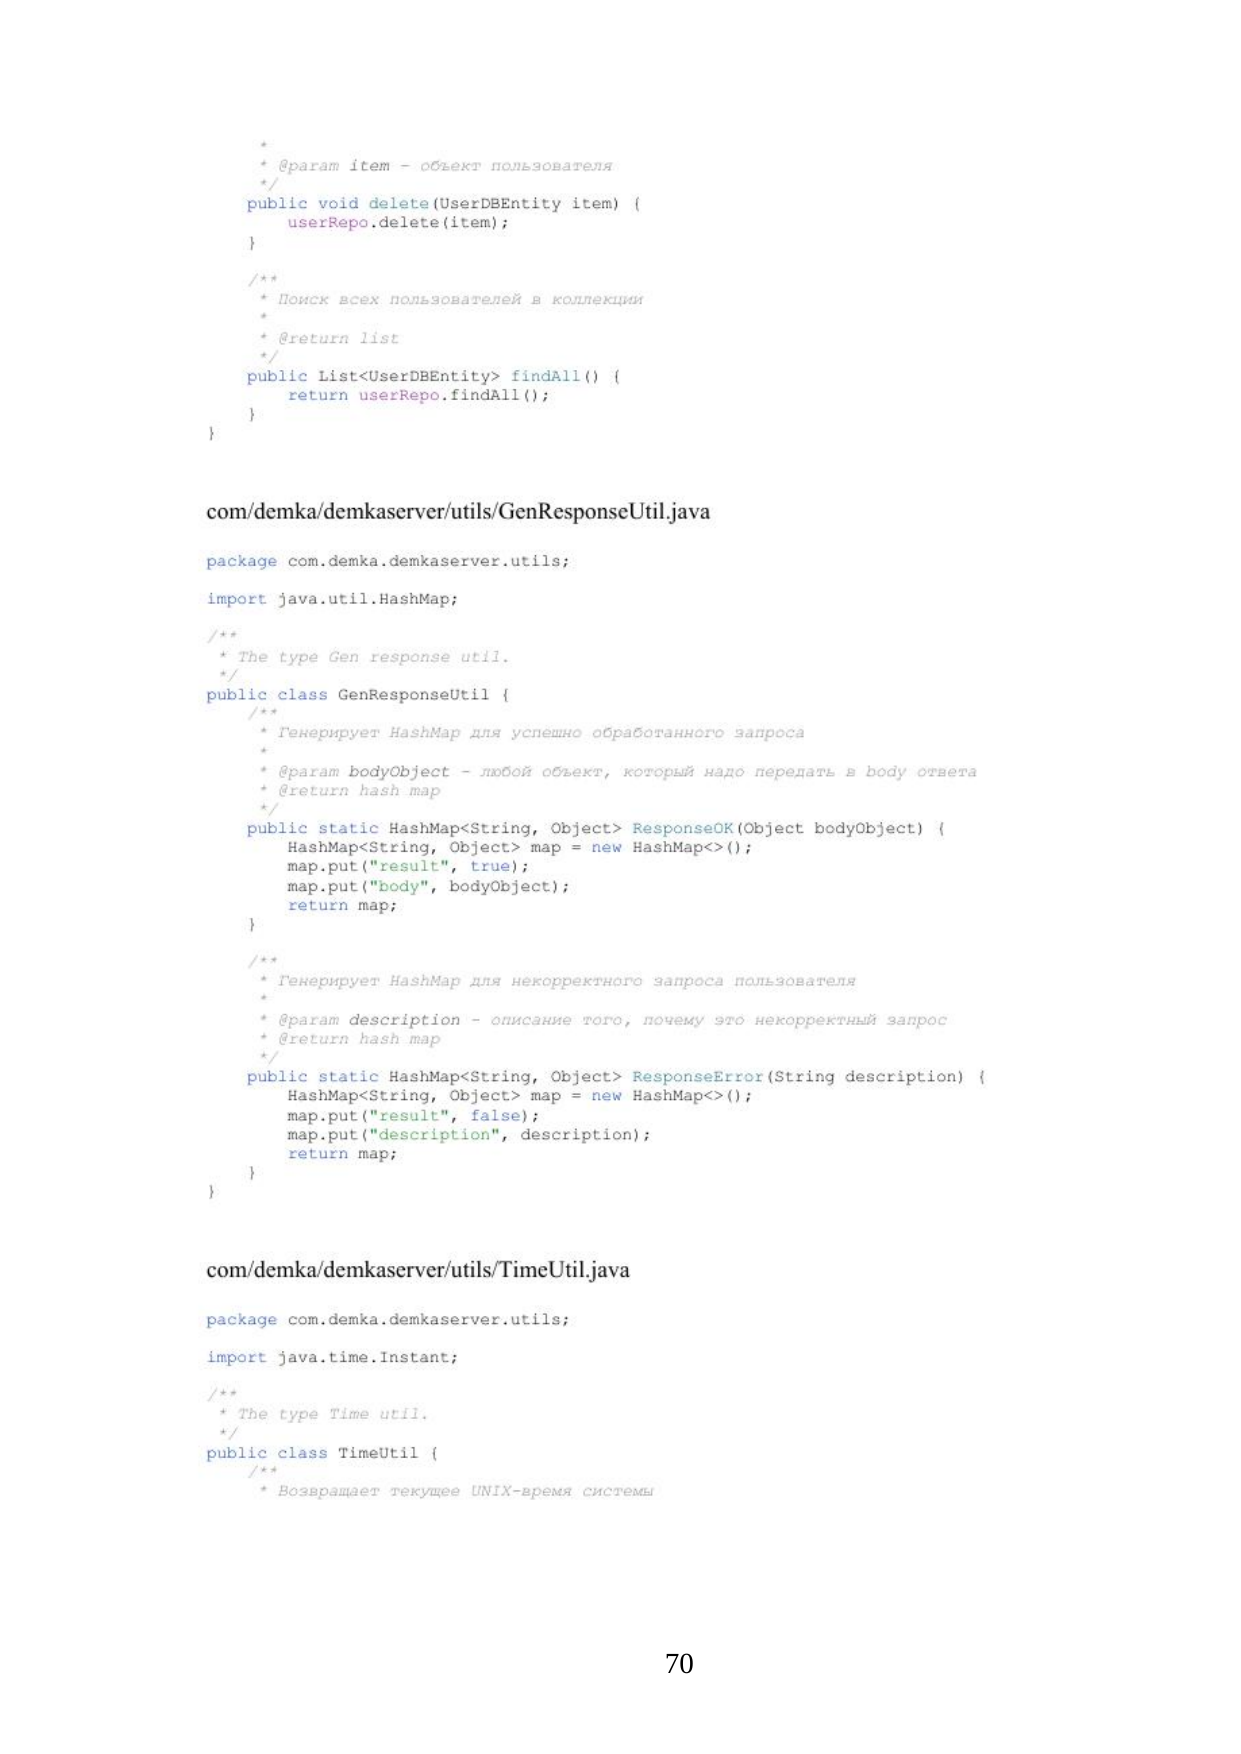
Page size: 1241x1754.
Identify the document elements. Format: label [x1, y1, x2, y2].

picture [177, 118, 1182, 1539]
